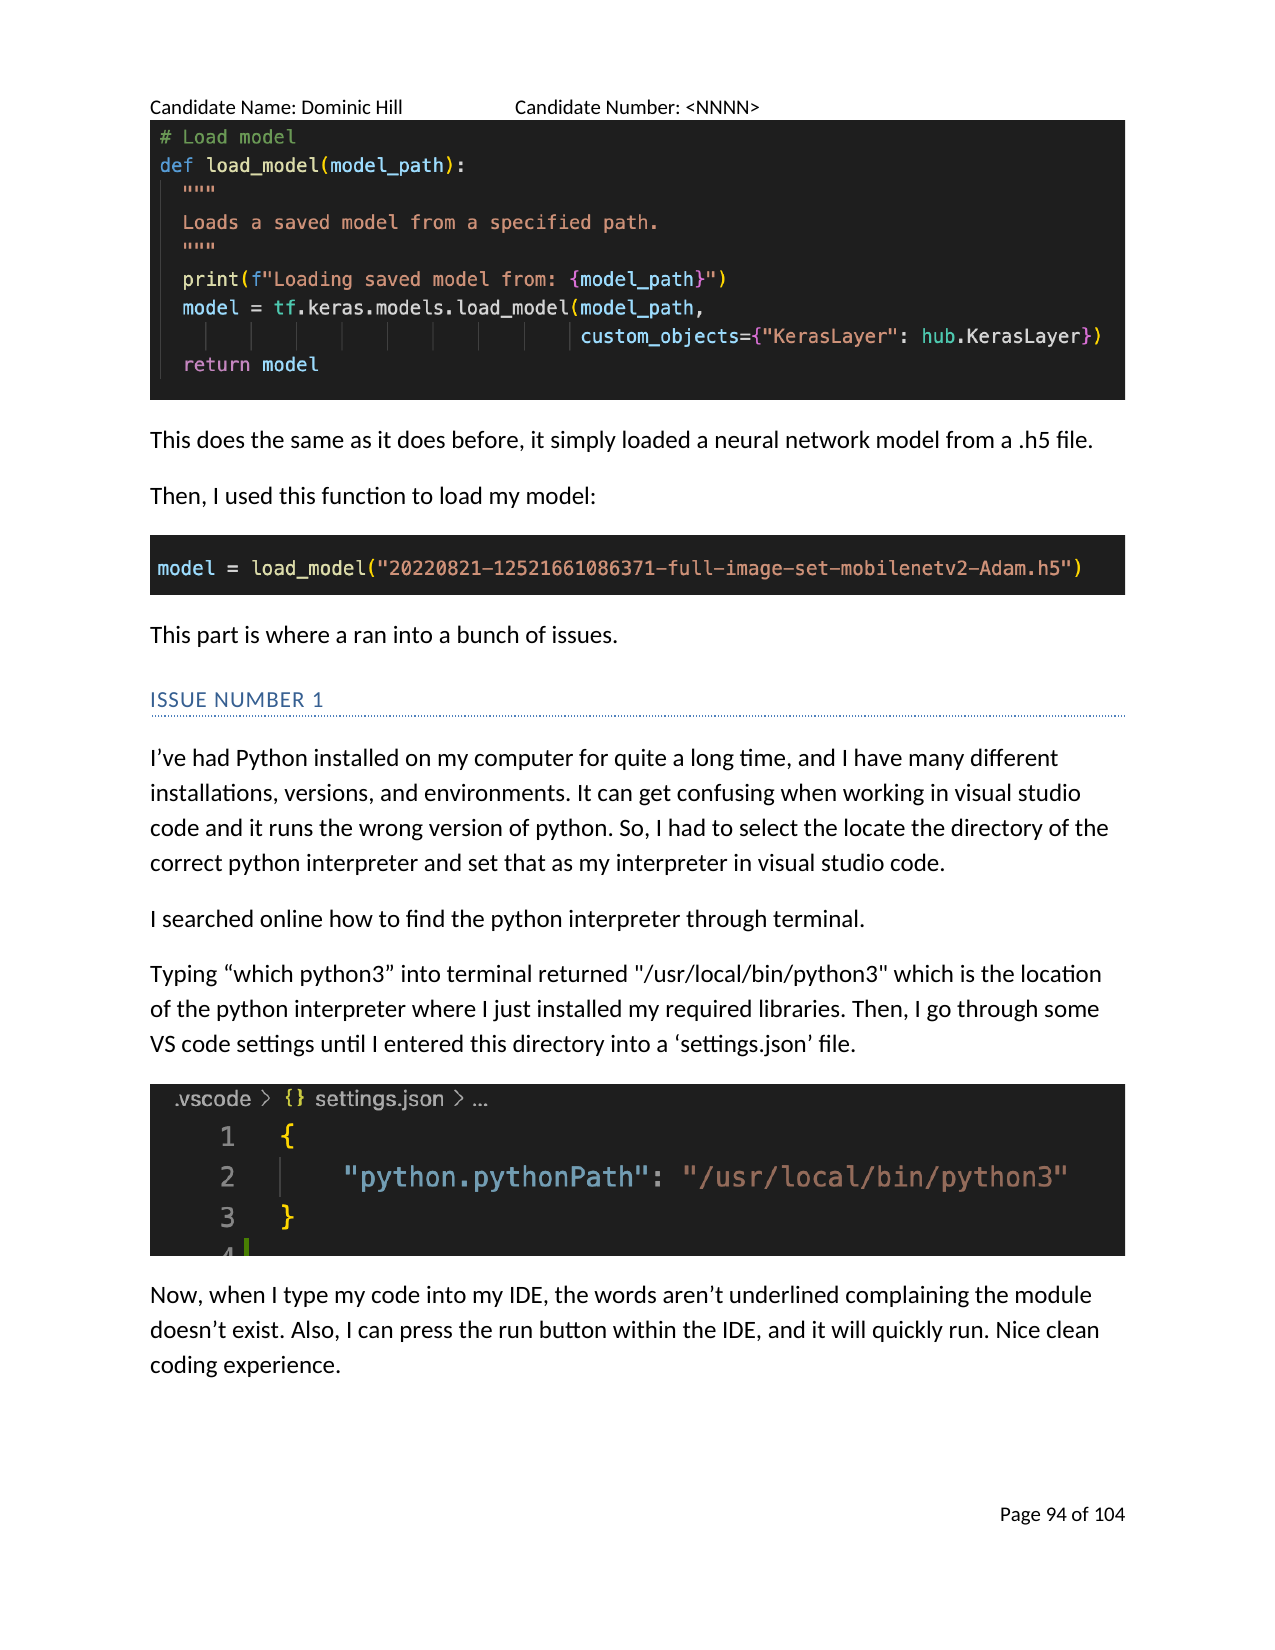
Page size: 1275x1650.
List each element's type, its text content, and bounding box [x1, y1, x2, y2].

subtitle Issue number 1 [150, 685, 1125, 717]
text This part is where a ran into a bunch of issues. [150, 619, 1125, 649]
text I’ve had Python installed on my computer for quite a long time, and I have many different installations, versions, and environments. It can get confusing when working in visual studio code and it runs the wrong version of python. So, I had to select the locate the directory of the correct python interpreter and set that as my interpreter in visual studio code. [150, 742, 1125, 877]
picture [150, 535, 1125, 595]
text Typing “which python3” into terminal returned "/usr/local/bin/python3" which is the location of the python interpreter where I just installed my required libraries. Then, I go through some VS code settings until I entered this directory into a ‘settings.json’ file. [150, 959, 1125, 1059]
picture [150, 120, 1125, 400]
text I searched online how to find the python interpreter through terminal. [150, 903, 1125, 933]
picture [150, 1084, 1125, 1256]
text Then, I used this function to load my model: [150, 480, 1125, 510]
text Now, when I type my code into my IDE, the words aren’t underlined complaining the module doesn’t exist. Also, I can press the run button within the IDE, and it will quickly run. Nice clean coding experience. [150, 1280, 1125, 1380]
text This does the same as it does before, it simply loaded a neural network model from a .h5 file. [150, 424, 1125, 454]
